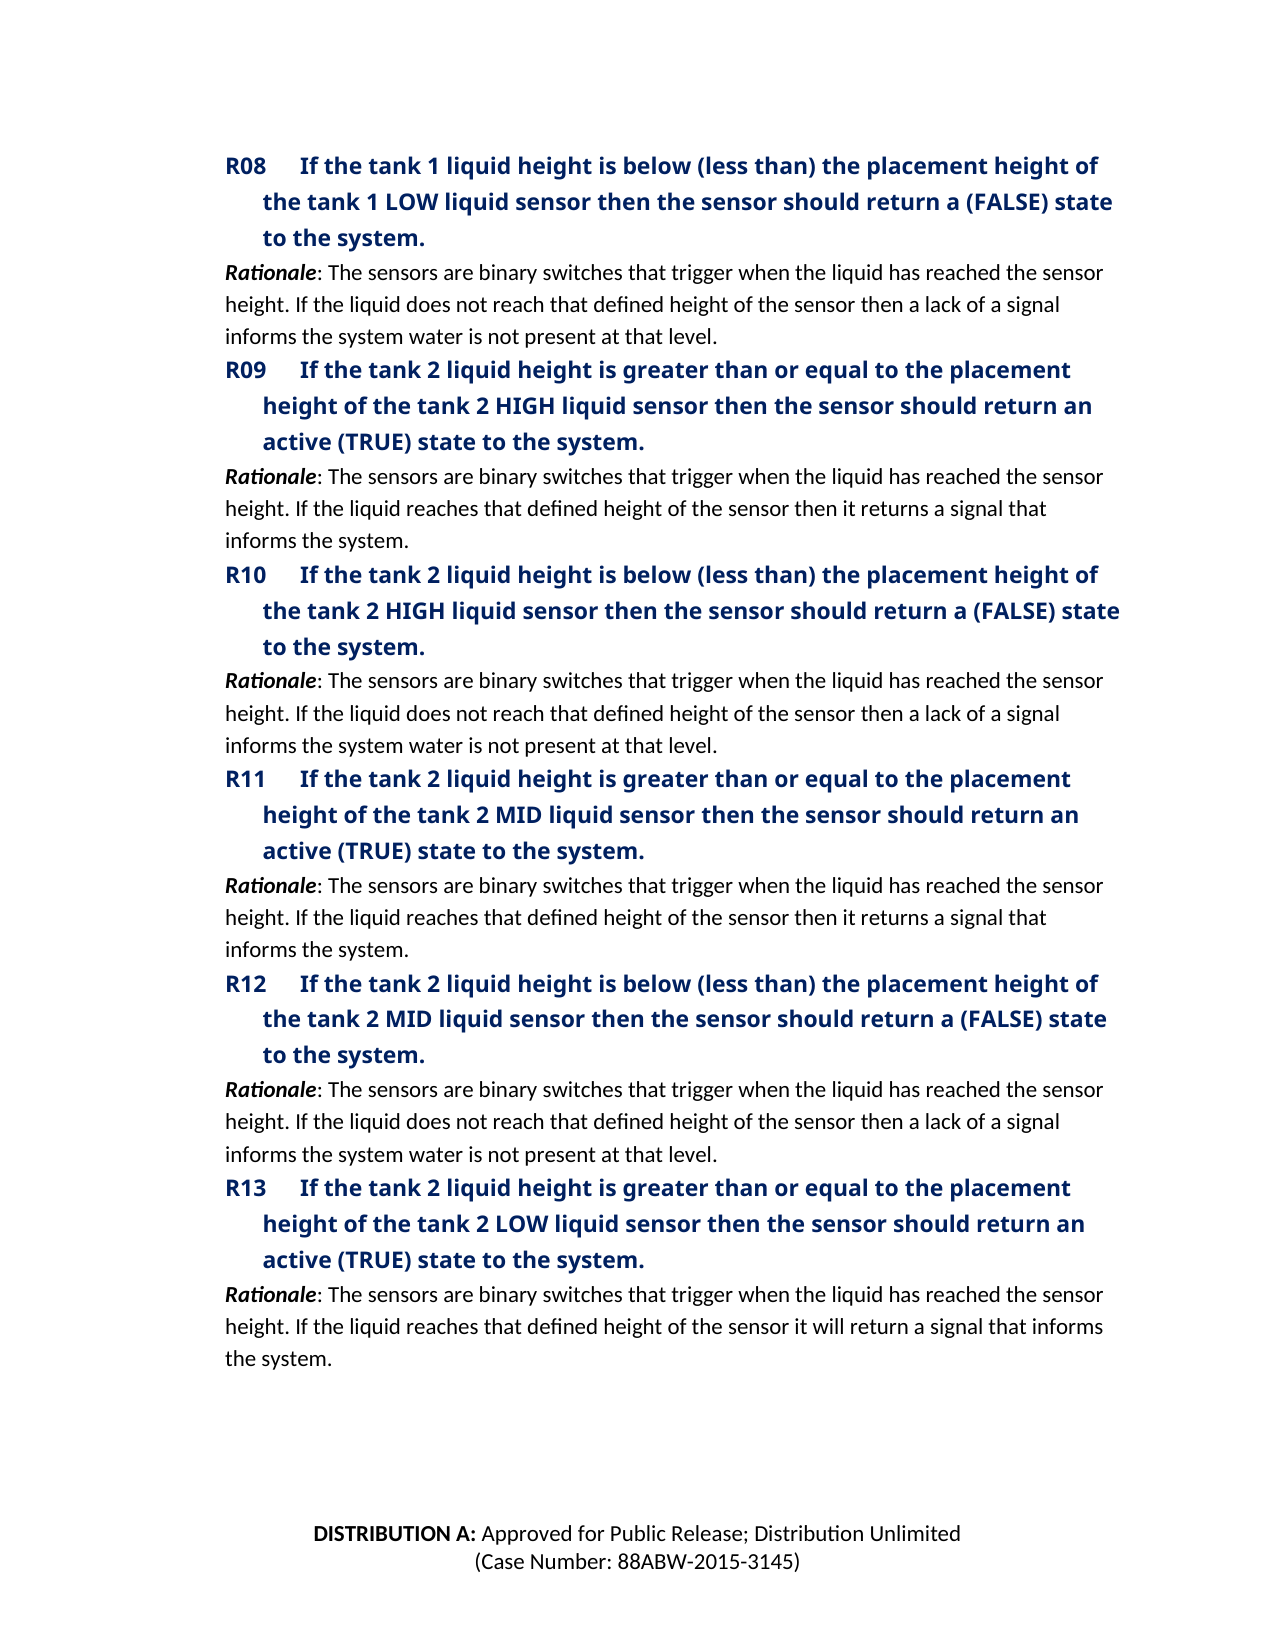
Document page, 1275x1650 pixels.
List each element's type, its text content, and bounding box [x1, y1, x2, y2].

subtitle Rationale: The sensors are binary switches that trigger when the liquid has reached the sensor height. If the liquid reaches that defined height of the sensor it will return a signal that informs the system. [225, 1280, 1125, 1372]
subtitle If the tank 2 liquid height is greater than or equal to the placement height of the tank 2 MID liquid sensor then the sensor should return an active (TRUE) state to the system. [225, 763, 1125, 866]
subtitle If the tank 2 liquid height is below (less than) the placement height of the tank 2 MID liquid sensor then the sensor should return a (FALSE) state to the system. [225, 967, 1125, 1071]
subtitle If the tank 2 liquid height is below (less than) the placement height of the tank 2 HIGH liquid sensor then the sensor should return a (FALSE) state to the system. [225, 559, 1125, 662]
subtitle If the tank 1 liquid height is below (less than) the placement height of the tank 1 LOW liquid sensor then the sensor should return a (FALSE) state to the system. [225, 150, 1125, 253]
subtitle If the tank 2 liquid height is greater than or equal to the placement height of the tank 2 LOW liquid sensor then the sensor should return an active (TRUE) state to the system. [225, 1172, 1125, 1275]
subtitle If the tank 2 liquid height is greater than or equal to the placement height of the tank 2 HIGH liquid sensor then the sensor should return an active (TRUE) state to the system. [225, 354, 1125, 457]
